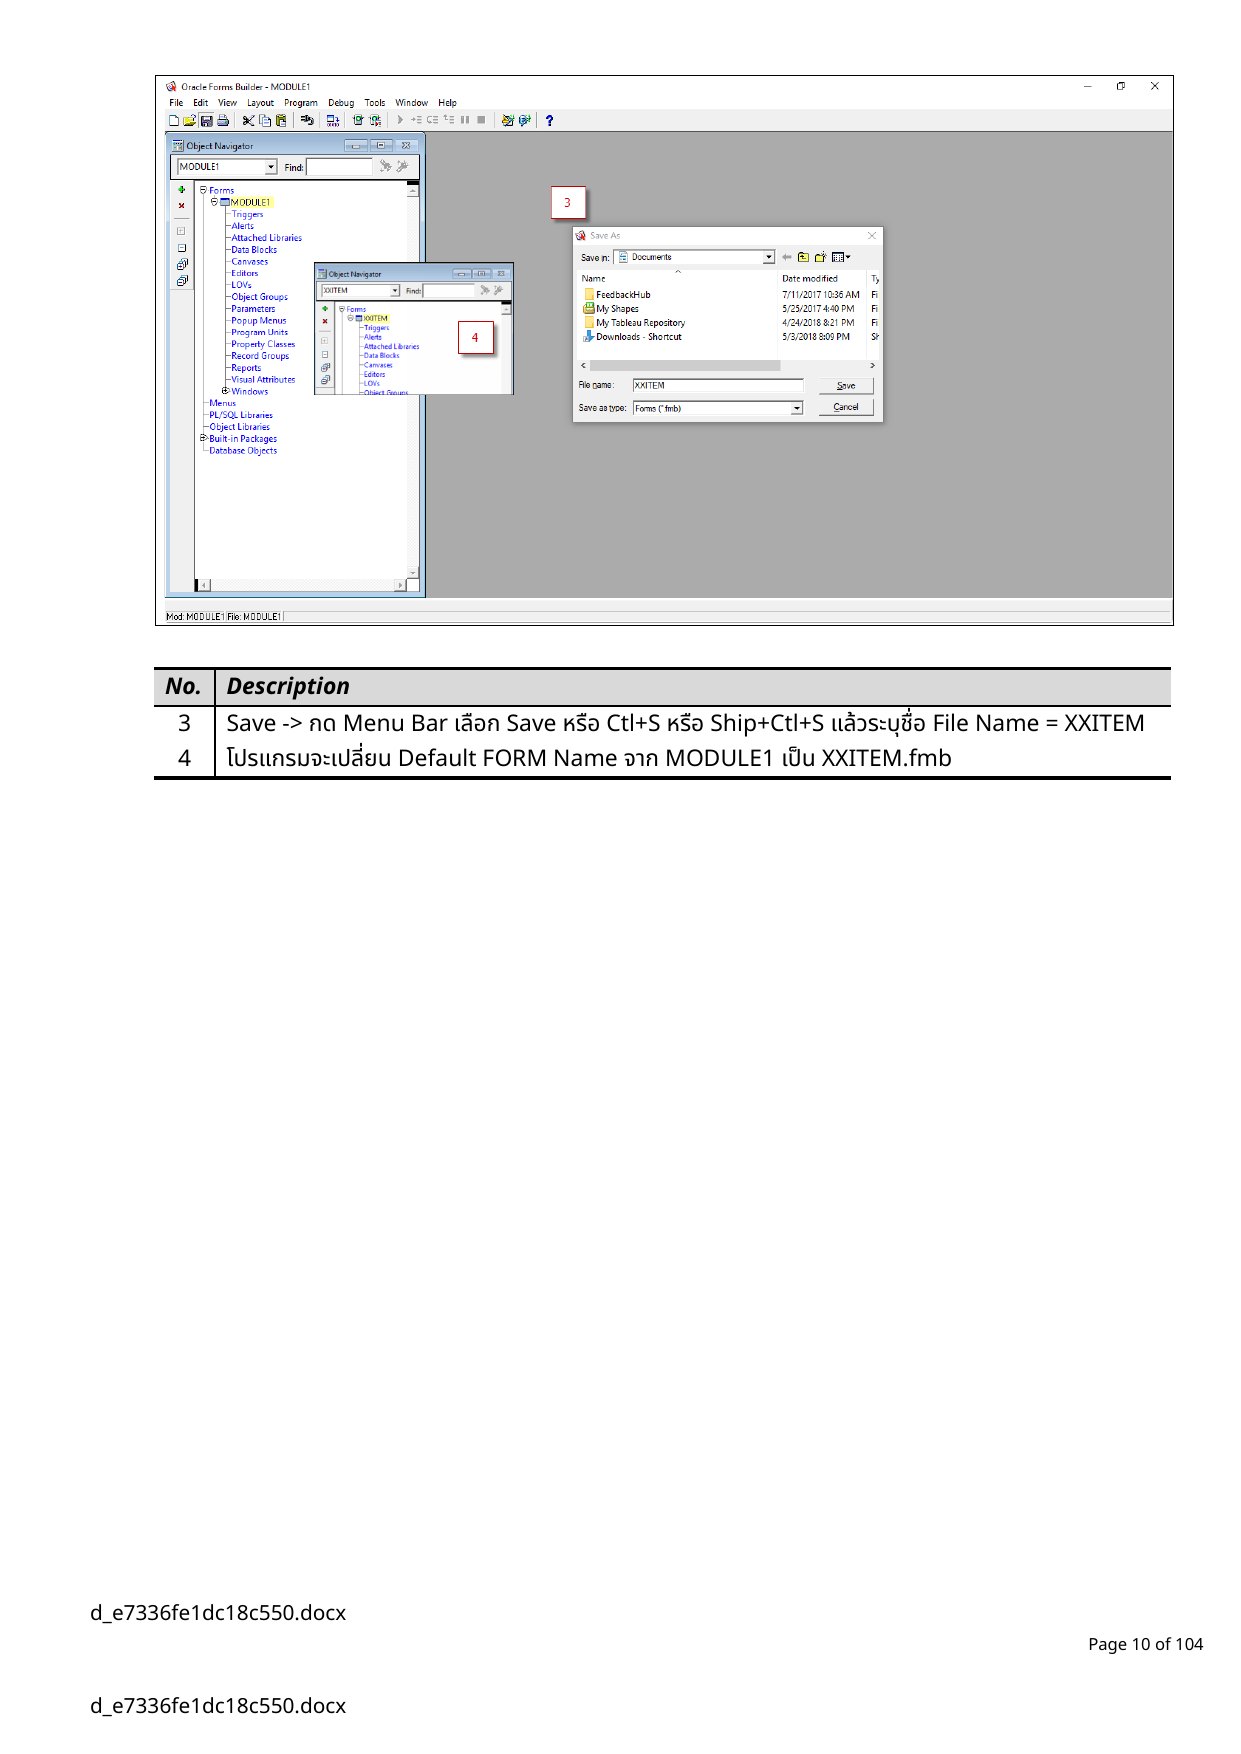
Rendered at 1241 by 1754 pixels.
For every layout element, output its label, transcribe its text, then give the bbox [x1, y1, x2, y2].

table_cell 3 [154, 707, 214, 742]
picture [164, 78, 1173, 623]
table_header Description [216, 670, 1171, 705]
table_cell โปรแกรมจะเปลี่ยน Default FORM Name จาก MODULE1 เป็น XXITEM.fmb [216, 742, 1171, 776]
table_header No. [154, 670, 214, 705]
table_cell 4 [154, 742, 214, 776]
table_cell Save -> กด Menu Bar เลือก Save หรือ Ctl+S หรือ Ship+Ctl+S แล้วระบุชื่อ File Name = XXITEM [216, 707, 1171, 742]
